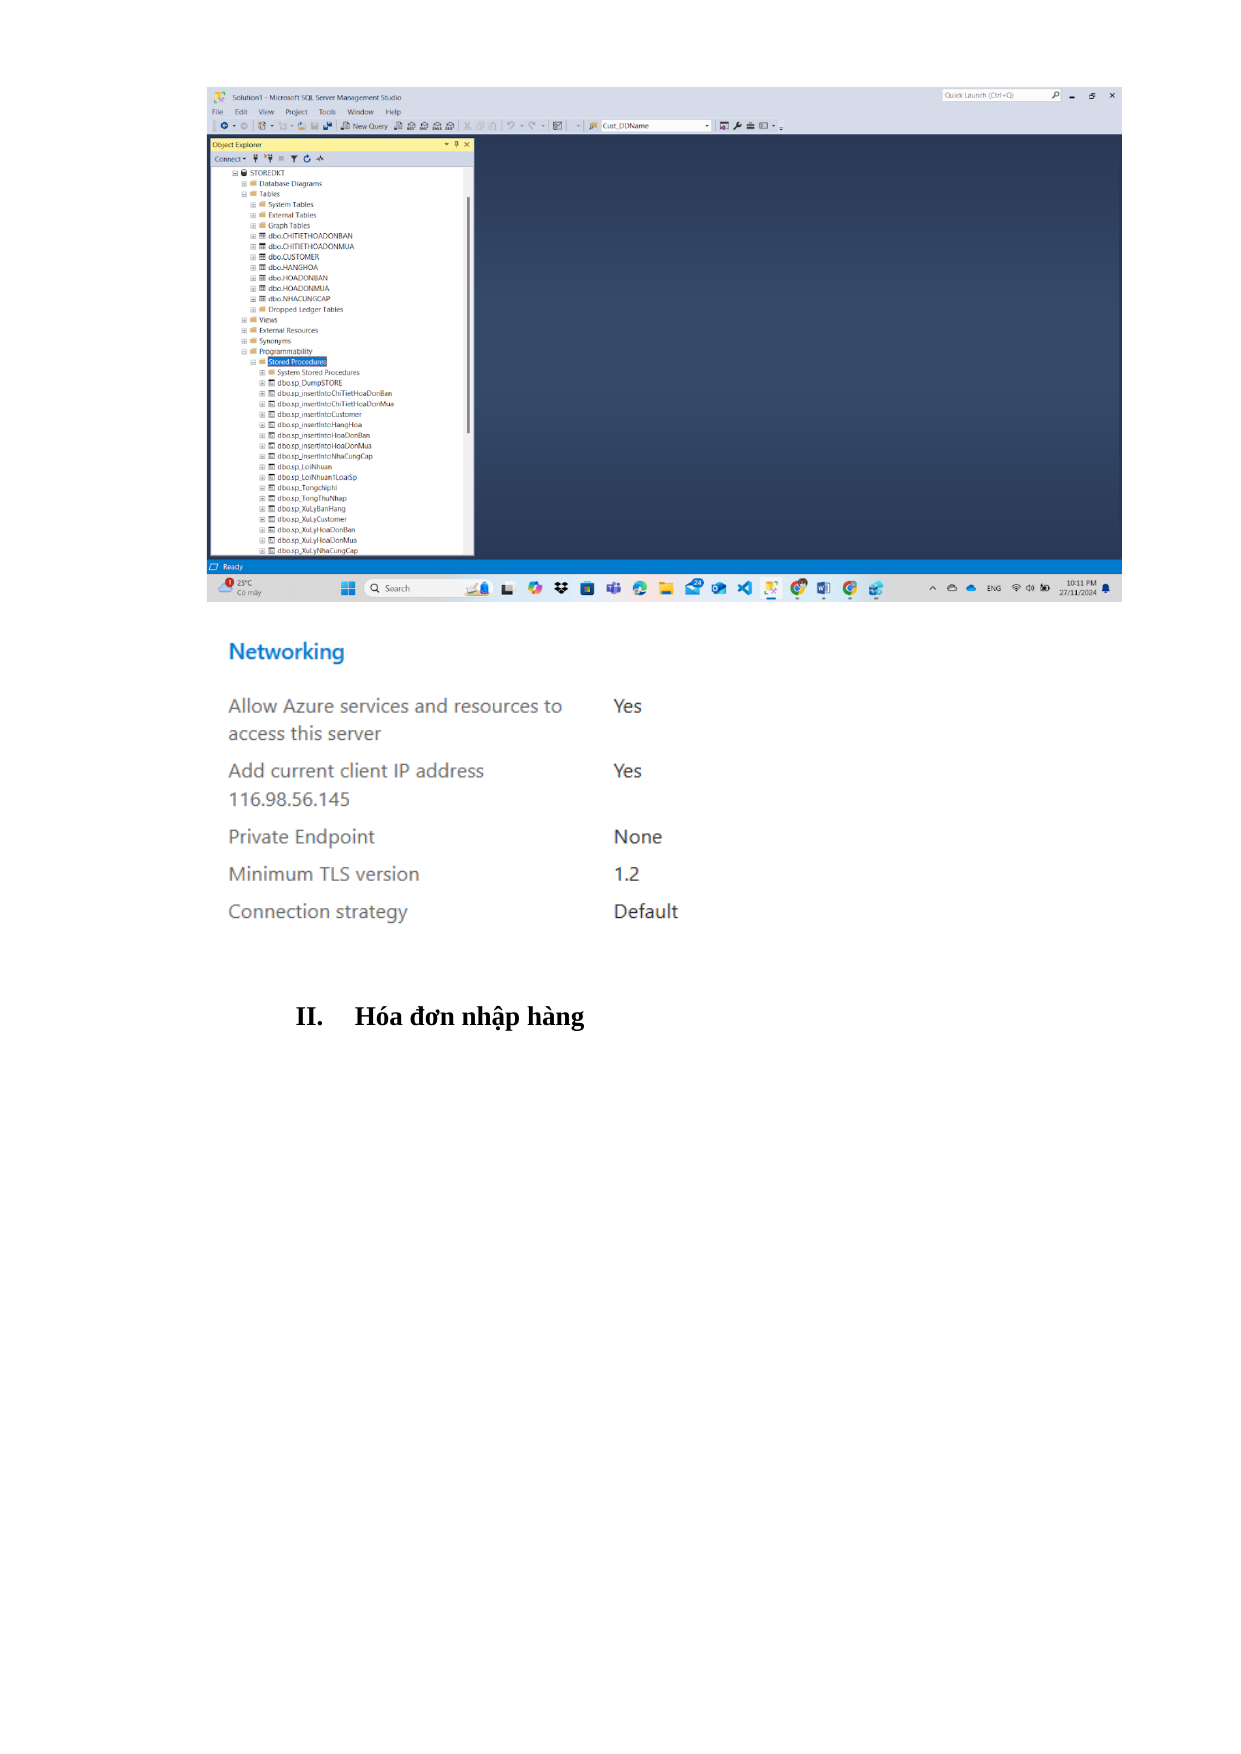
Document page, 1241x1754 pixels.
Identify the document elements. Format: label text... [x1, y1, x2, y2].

picture [206, 617, 1122, 978]
subtitle Hóa đơn nhập hàng [295, 1000, 1122, 1031]
picture [206, 87, 1122, 602]
